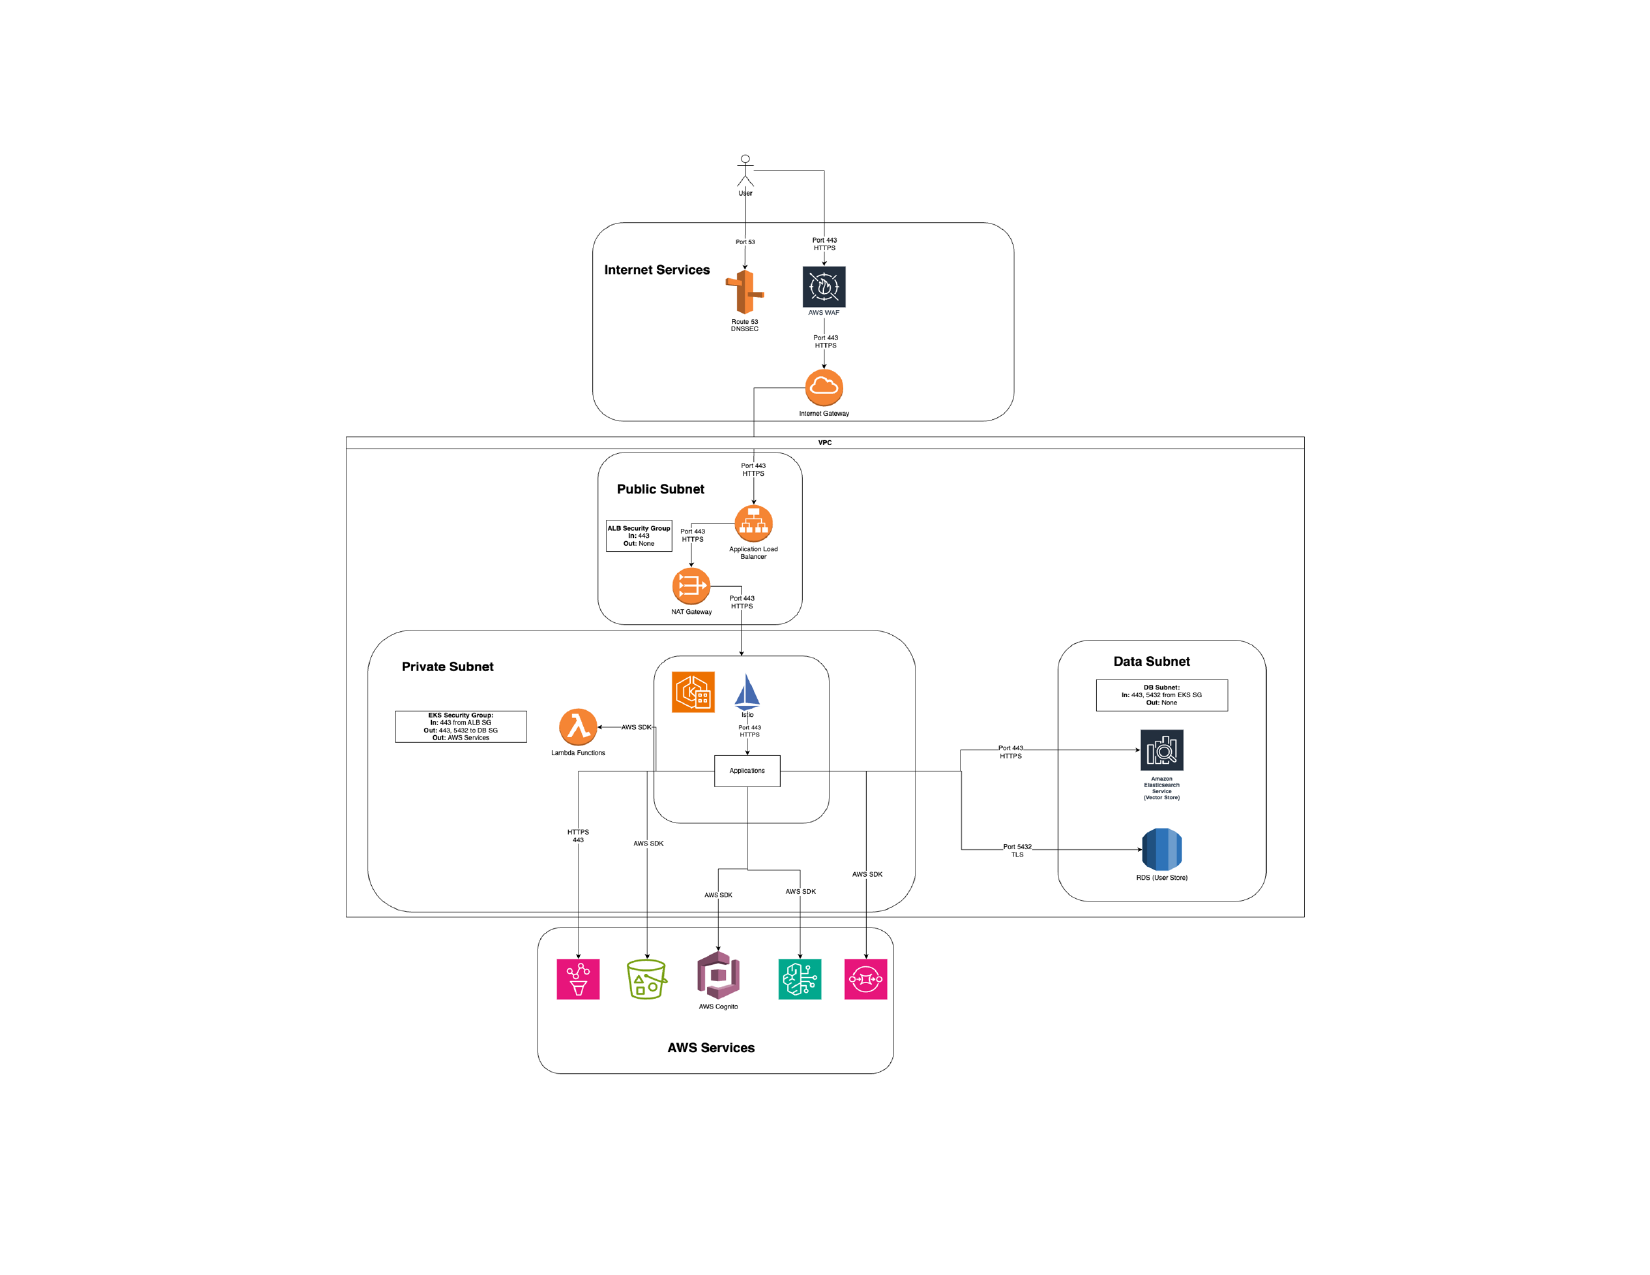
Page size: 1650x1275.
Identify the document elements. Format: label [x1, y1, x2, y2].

picture [340, 150, 1310, 1079]
